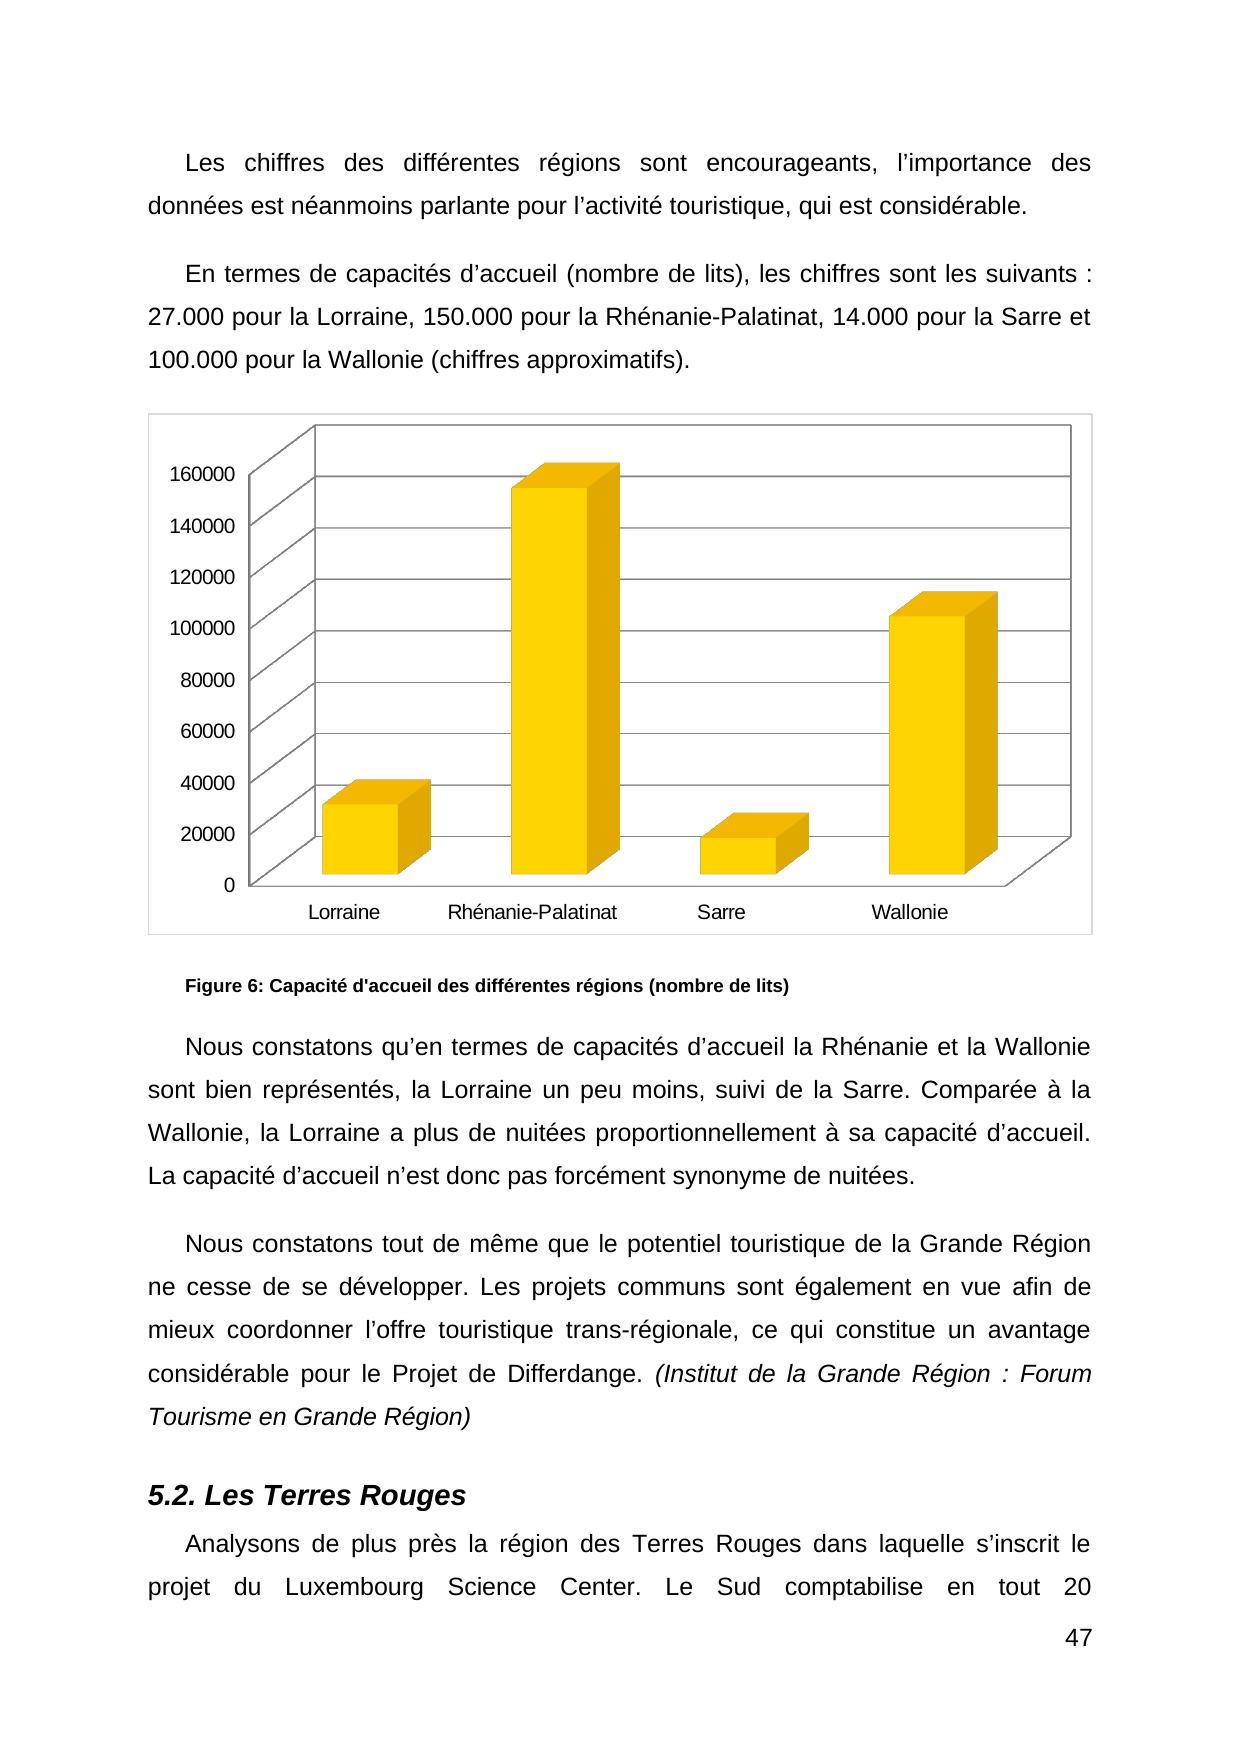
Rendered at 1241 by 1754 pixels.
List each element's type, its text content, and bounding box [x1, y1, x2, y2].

text Nous constatons qu’en termes de capacités d’accueil la Rhénanie et la Wallonie sont bien représentés, la Lorraine un peu moins, suivi de la Sarre. Comparée à la Wallonie, la Lorraine a plus de nuitées proportionnellement à sa capacité d’accueil. La capacité d’accueil n’est donc pas forcément synonyme de nuitées. [148, 1032, 1093, 1190]
text En termes de capacités d’accueil (nombre de lits), les chiffres sont les suivants : 27.000 pour la Lorraine, 150.000 pour la Rhénanie-Palatinat, 14.000 pour la Sarre et 100.000 pour la Wallonie (chiffres approximatifs). [148, 259, 1093, 374]
text Nous constatons tout de même que le potentiel touristique de la Grande Région ne cesse de se développer. Les projets communs sont également en vue afin de mieux coordonner l’offre touristique trans-régionale, ce qui constitue un avantage considérable pour le Projet de Differdange. (Institut de la Grande Région : Forum Tourisme en Grande Région) [148, 1229, 1093, 1431]
text Les chiffres des différentes régions sont encourageants, l’importance des données est néanmoins parlante pour l’activité touristique, qui est considérable. [148, 148, 1093, 219]
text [148, 1528, 1093, 1600]
subtitle 5.2. Les Terres Rouges [148, 1478, 1093, 1512]
